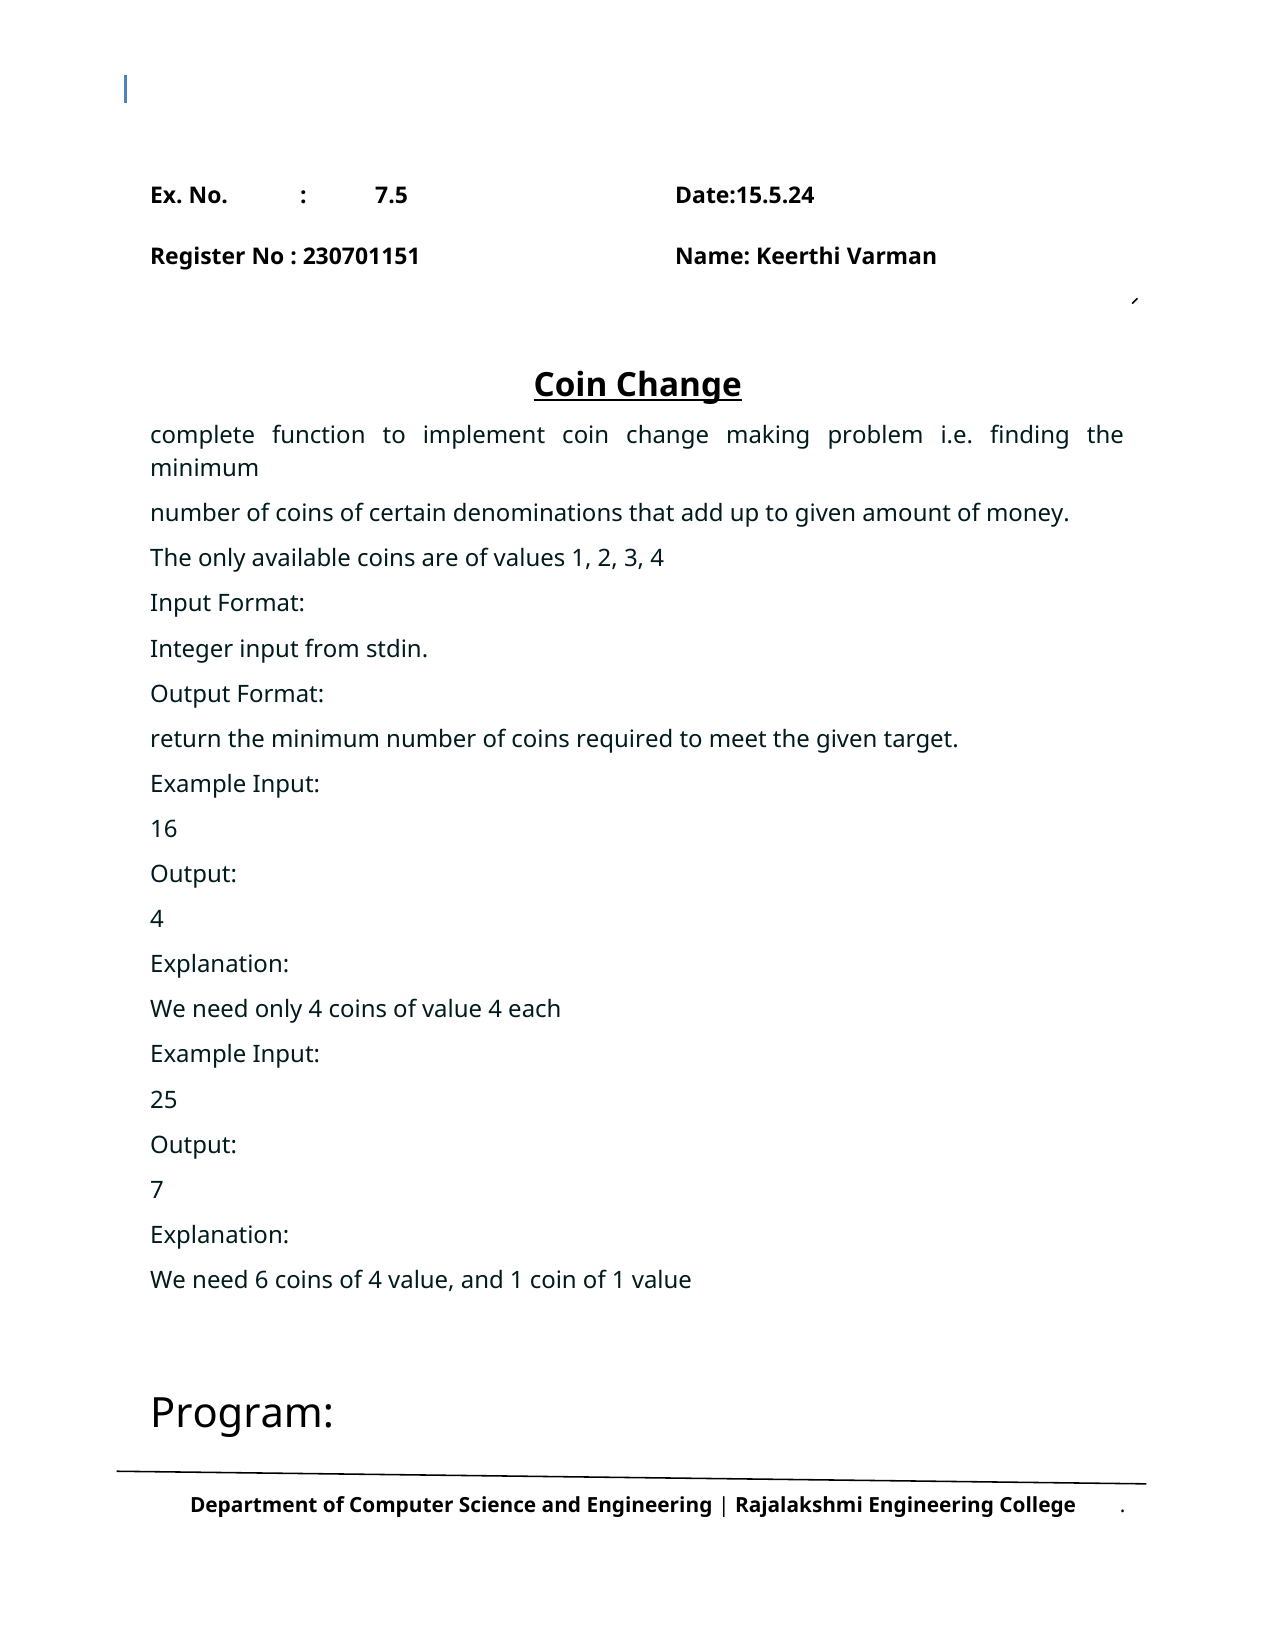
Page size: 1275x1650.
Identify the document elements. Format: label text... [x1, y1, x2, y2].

text Register No : 230701151 Name: Keerthi Varman [150, 239, 1125, 271]
text Program: [150, 1383, 1125, 1440]
text Output: [150, 857, 1125, 889]
text number of coins of certain denominations that add up to given amount of money. [150, 496, 1125, 529]
text Explanation: [150, 947, 1125, 980]
text Input Format: [150, 586, 1125, 619]
text Integer input from stdin. [150, 631, 1125, 664]
text Explanation: [150, 1218, 1125, 1250]
text We need 6 coins of 4 value, and 1 coin of 1 value [150, 1263, 1125, 1295]
text Example Input: [150, 767, 1125, 799]
text 25 [150, 1082, 1125, 1115]
text return the minimum number of coins required to meet the given target. [150, 722, 1125, 754]
text Output: [150, 1127, 1125, 1160]
text Example Input: [150, 1037, 1125, 1070]
text complete function to implement coin change making problem i.e. finding the minimum [150, 418, 1125, 483]
text 16 [150, 812, 1125, 844]
text Coin Change [150, 360, 1125, 406]
text 7 [150, 1173, 1125, 1205]
text The only available coins are of values 1, 2, 3, 4 [150, 541, 1125, 574]
text Output Format: [150, 676, 1125, 709]
text Ex. No. : 7.5 Date:15.5.24 [150, 179, 1125, 210]
text 4 [150, 902, 1125, 934]
text We need only 4 coins of value 4 each [150, 992, 1125, 1025]
